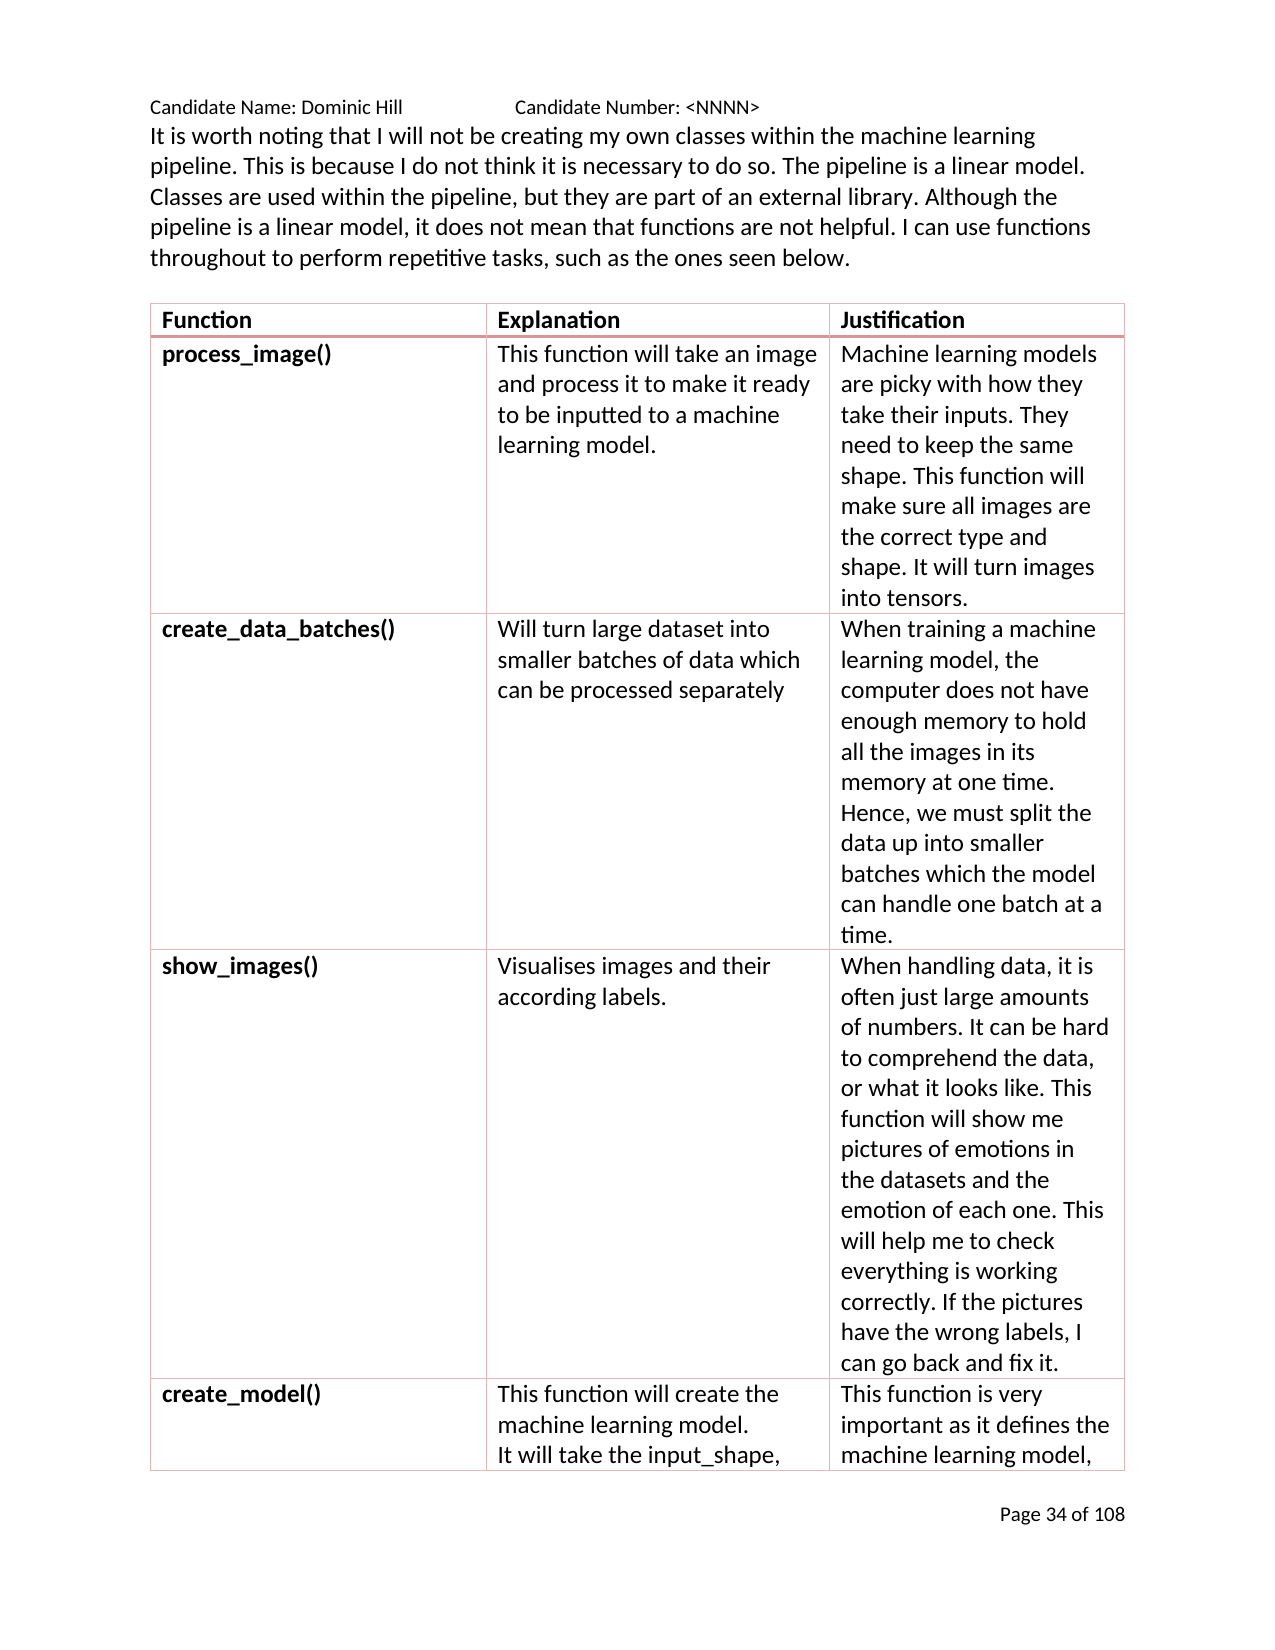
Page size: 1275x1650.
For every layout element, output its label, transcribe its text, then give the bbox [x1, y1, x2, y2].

table_cell Machine learning models are picky with how they take their inputs. They need to keep the same shape. This function will make sure all images are the correct type and shape. It will turn images into tensors. [830, 338, 1124, 612]
table_cell This function will take an image and process it to make it ready to be inputted to a machine learning model. [487, 338, 829, 612]
table_header Explanation [487, 304, 829, 335]
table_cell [487, 1379, 829, 1470]
text It is worth noting that I will not be creating my own classes within the machine learning pipeline. This is because I do not think it is necessary to do so. The pipeline is a linear model. Classes are used within the pipeline, but they are part of an external library. Although the pipeline is a linear model, it does not mean that functions are not helpful. I can use functions throughout to perform repetitive tasks, such as the ones seen below. [150, 120, 1125, 273]
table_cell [830, 1379, 1124, 1470]
table_cell create_data_batches() [151, 614, 486, 949]
table_cell When training a machine learning model, the computer does not have enough memory to hold all the images in its memory at one time. Hence, we must split the data up into smaller batches which the model can handle one batch at a time. [830, 614, 1124, 949]
table_cell process_image() [151, 338, 486, 612]
table_header Function [151, 304, 486, 335]
table_cell create_model() [151, 1379, 486, 1470]
table_cell show_images() [151, 950, 486, 1378]
table_header Justification [830, 304, 1124, 335]
table_cell Visualises images and their according labels. [487, 950, 829, 1378]
table_cell Will turn large dataset into smaller batches of data which can be processed separately [487, 614, 829, 949]
table_cell When handling data, it is often just large amounts of numbers. It can be hard to comprehend the data, or what it looks like. This function will show me pictures of emotions in the datasets and the emotion of each one. This will help me to check everything is working correctly. If the pictures have the wrong labels, I can go back and fix it. [830, 950, 1124, 1378]
